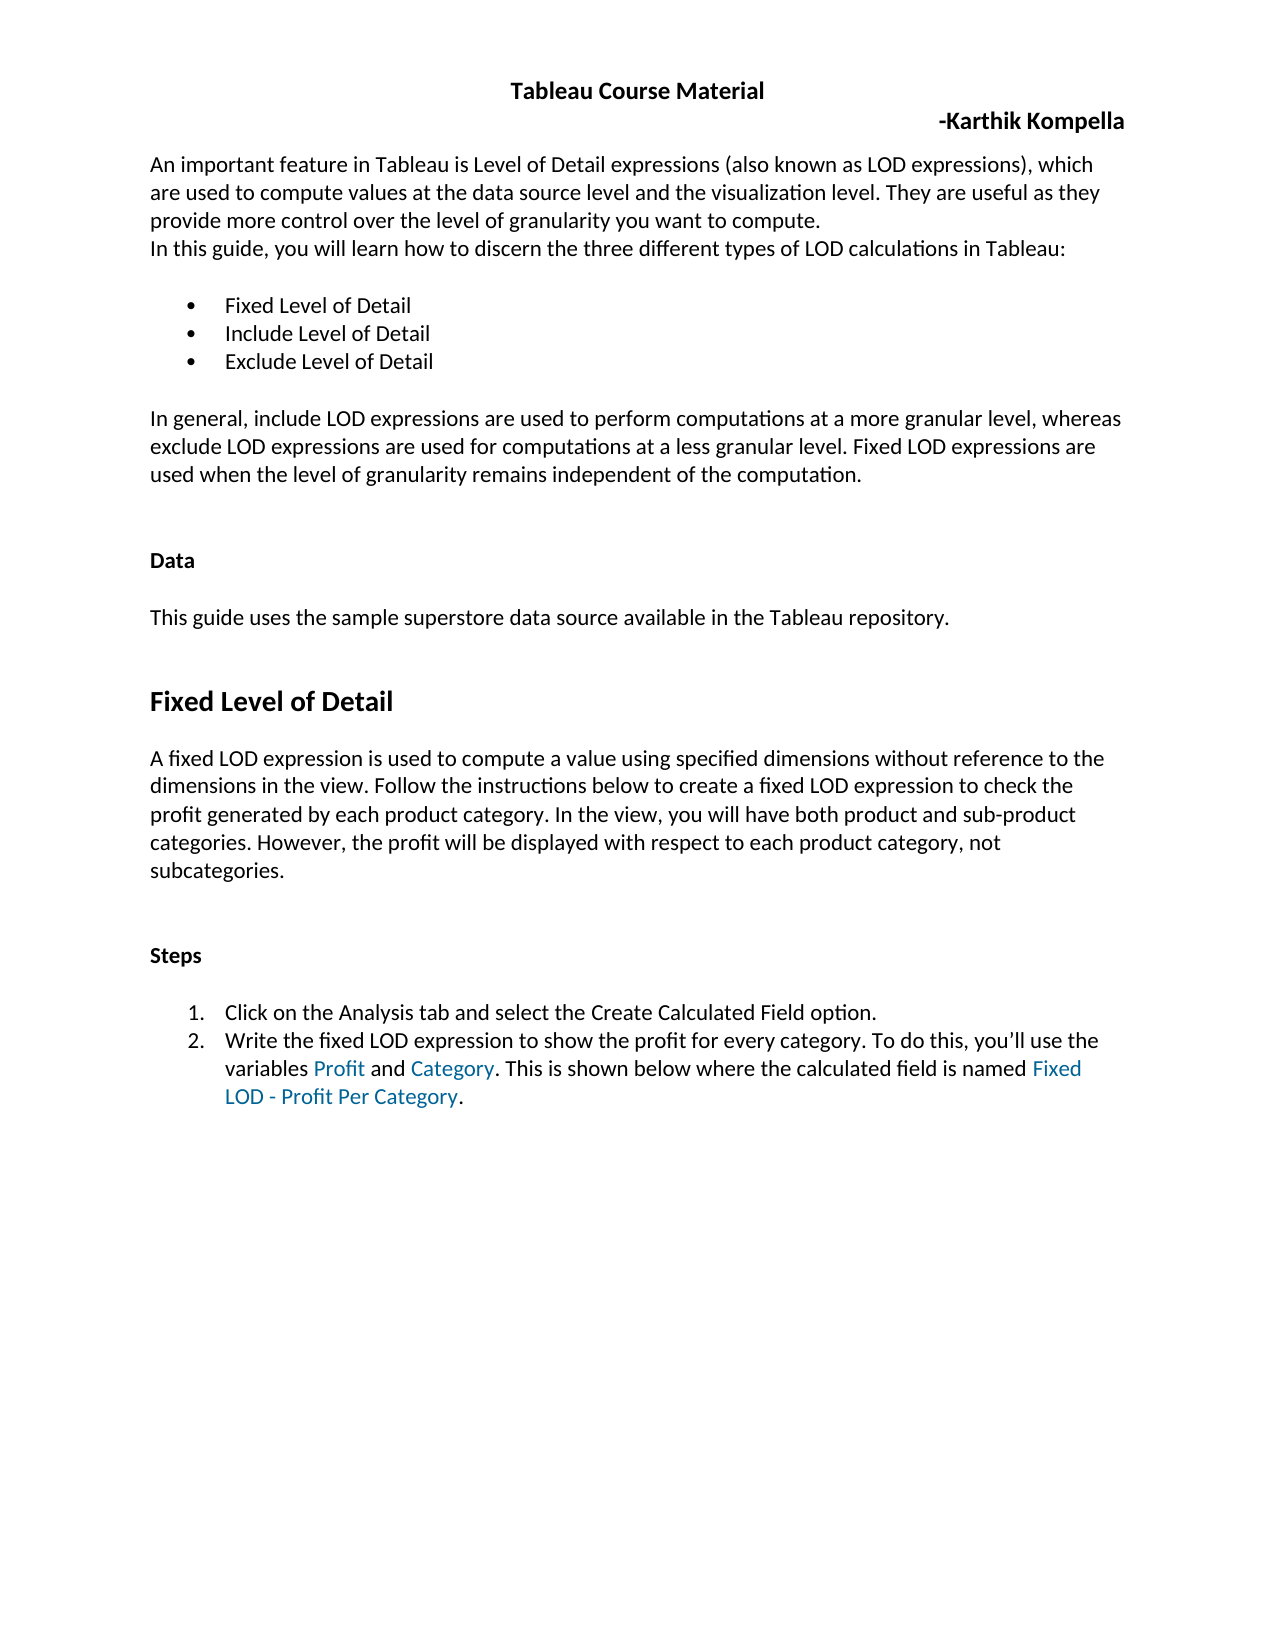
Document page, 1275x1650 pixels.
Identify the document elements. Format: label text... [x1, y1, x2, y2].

list Click on the Analysis tab and select the Create Calculated Field option. [187, 998, 1125, 1026]
subtitle Steps [150, 913, 1125, 969]
list Write the fixed LOD expression to show the profit for every category. To do this, you’ll use the variables Profit and Category. This is shown below where the calculated field is named Fixed LOD - Profit Per Category. [187, 1026, 1125, 1110]
text A fixed LOD expression is used to compute a value using specified dimensions without reference to the dimensions in the view. Follow the instructions below to create a fixed LOD expression to check the profit generated by each product category. In the view, you will have both product and sub-product categories. However, the profit will be displayed with respect to each product category, not subcategories. [150, 744, 1125, 884]
text In general, include LOD expressions are used to perform computations at a more granular level, whereas exclude LOD expressions are used for computations at a less granular level. Fixed LOD expressions are used when the level of granularity remains independent of the computation. [150, 404, 1125, 488]
list Exclude Level of Detail [187, 347, 1125, 375]
text This guide uses the sample superstore data source available in the Tableau repository. [150, 603, 1125, 631]
list Include Level of Detail [187, 319, 1125, 347]
list Fixed Level of Detail [187, 291, 1125, 319]
subtitle Fixed Level of Detail [150, 656, 1125, 719]
text In this guide, you will learn how to discern the three different types of LOD calculations in Tableau: [150, 234, 1125, 262]
subtitle Data [150, 518, 1125, 574]
text An important feature in Tableau is Level of Detail expressions (also known as LOD expressions), which are used to compute values at the data source level and the visualization level. They are useful as they provide more control over the level of granularity you want to compute. [150, 150, 1125, 234]
